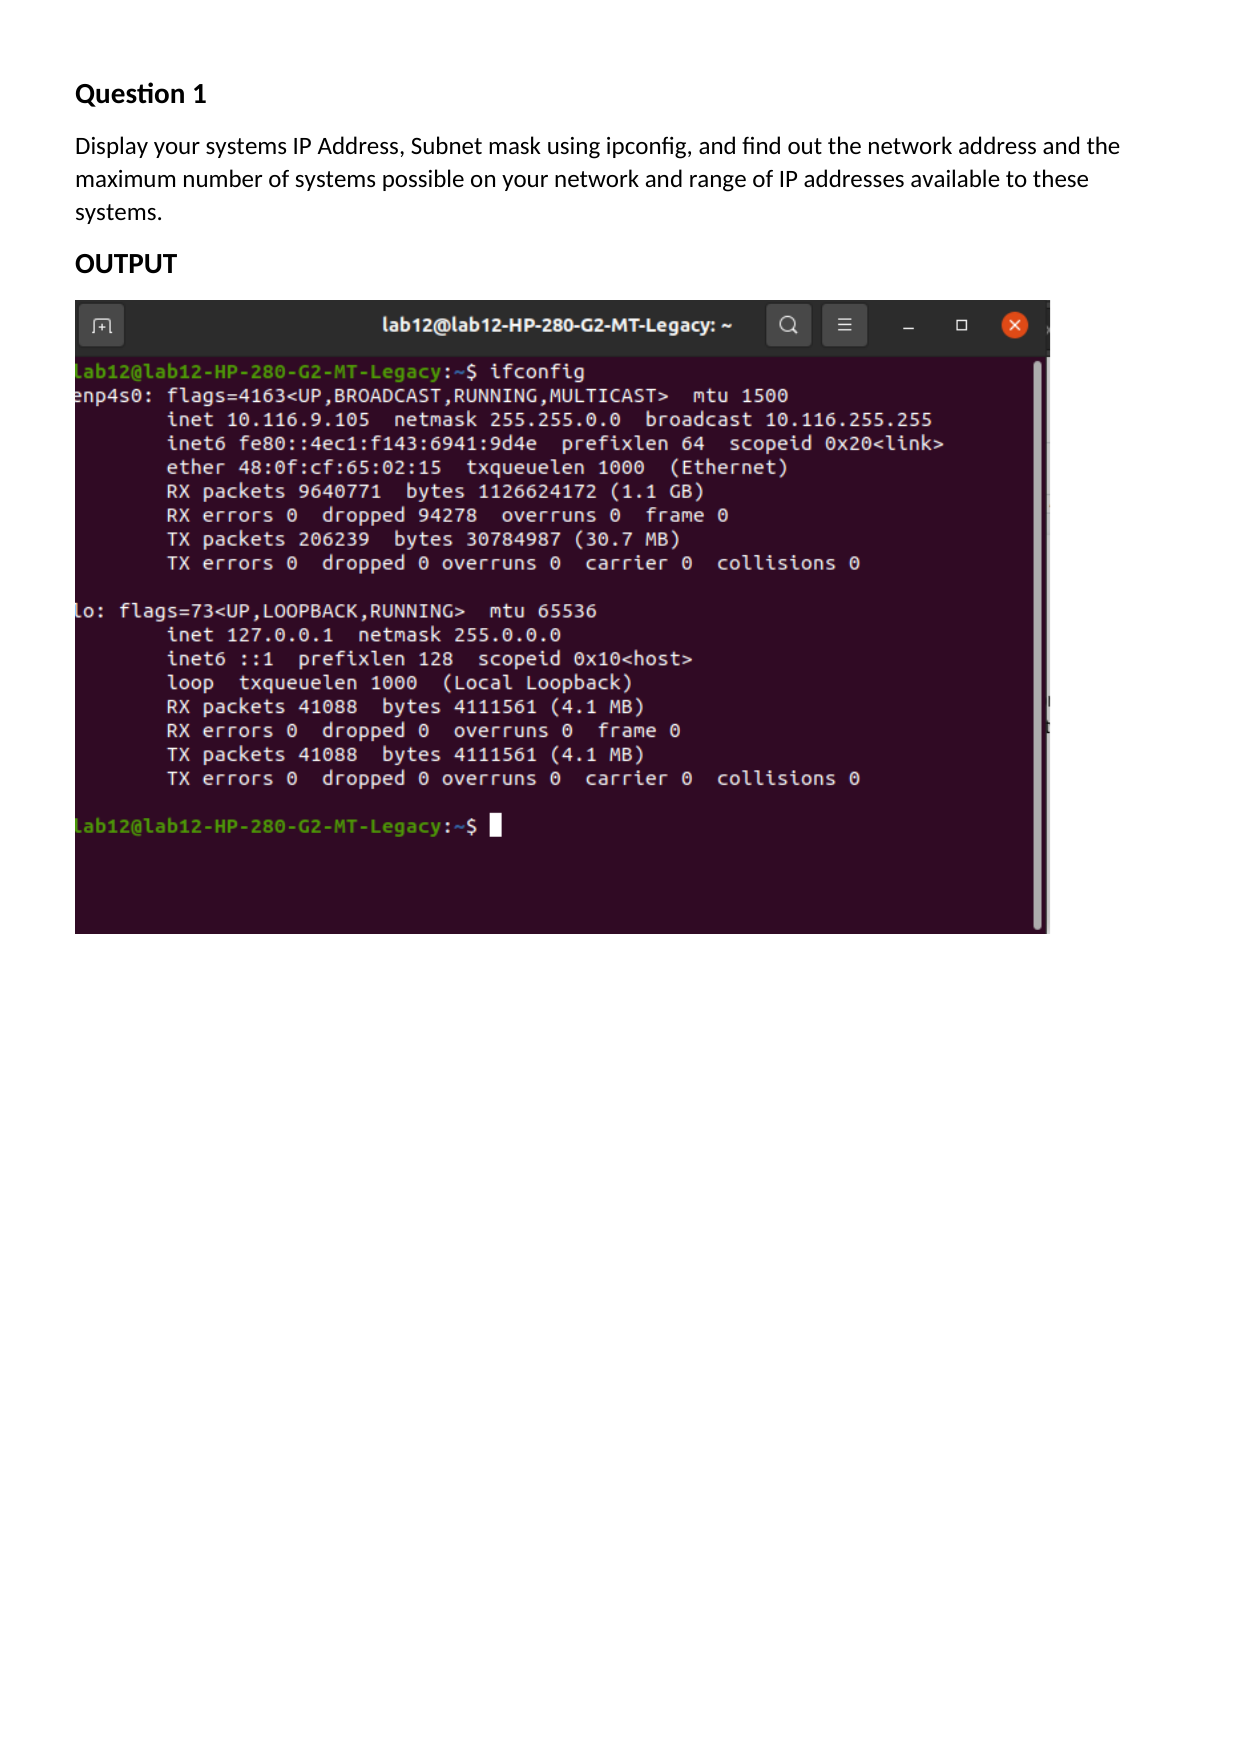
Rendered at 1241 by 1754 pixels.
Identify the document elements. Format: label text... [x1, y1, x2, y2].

picture [75, 300, 1050, 934]
text Display your systems IP Address, Subnet mask using ipconfig, and find out the network address and the maximum number of systems possible on your network and range of IP addresses available to these systems. [75, 130, 1165, 226]
text OUTPUT [75, 246, 1165, 281]
text Question 1 [75, 75, 1165, 111]
